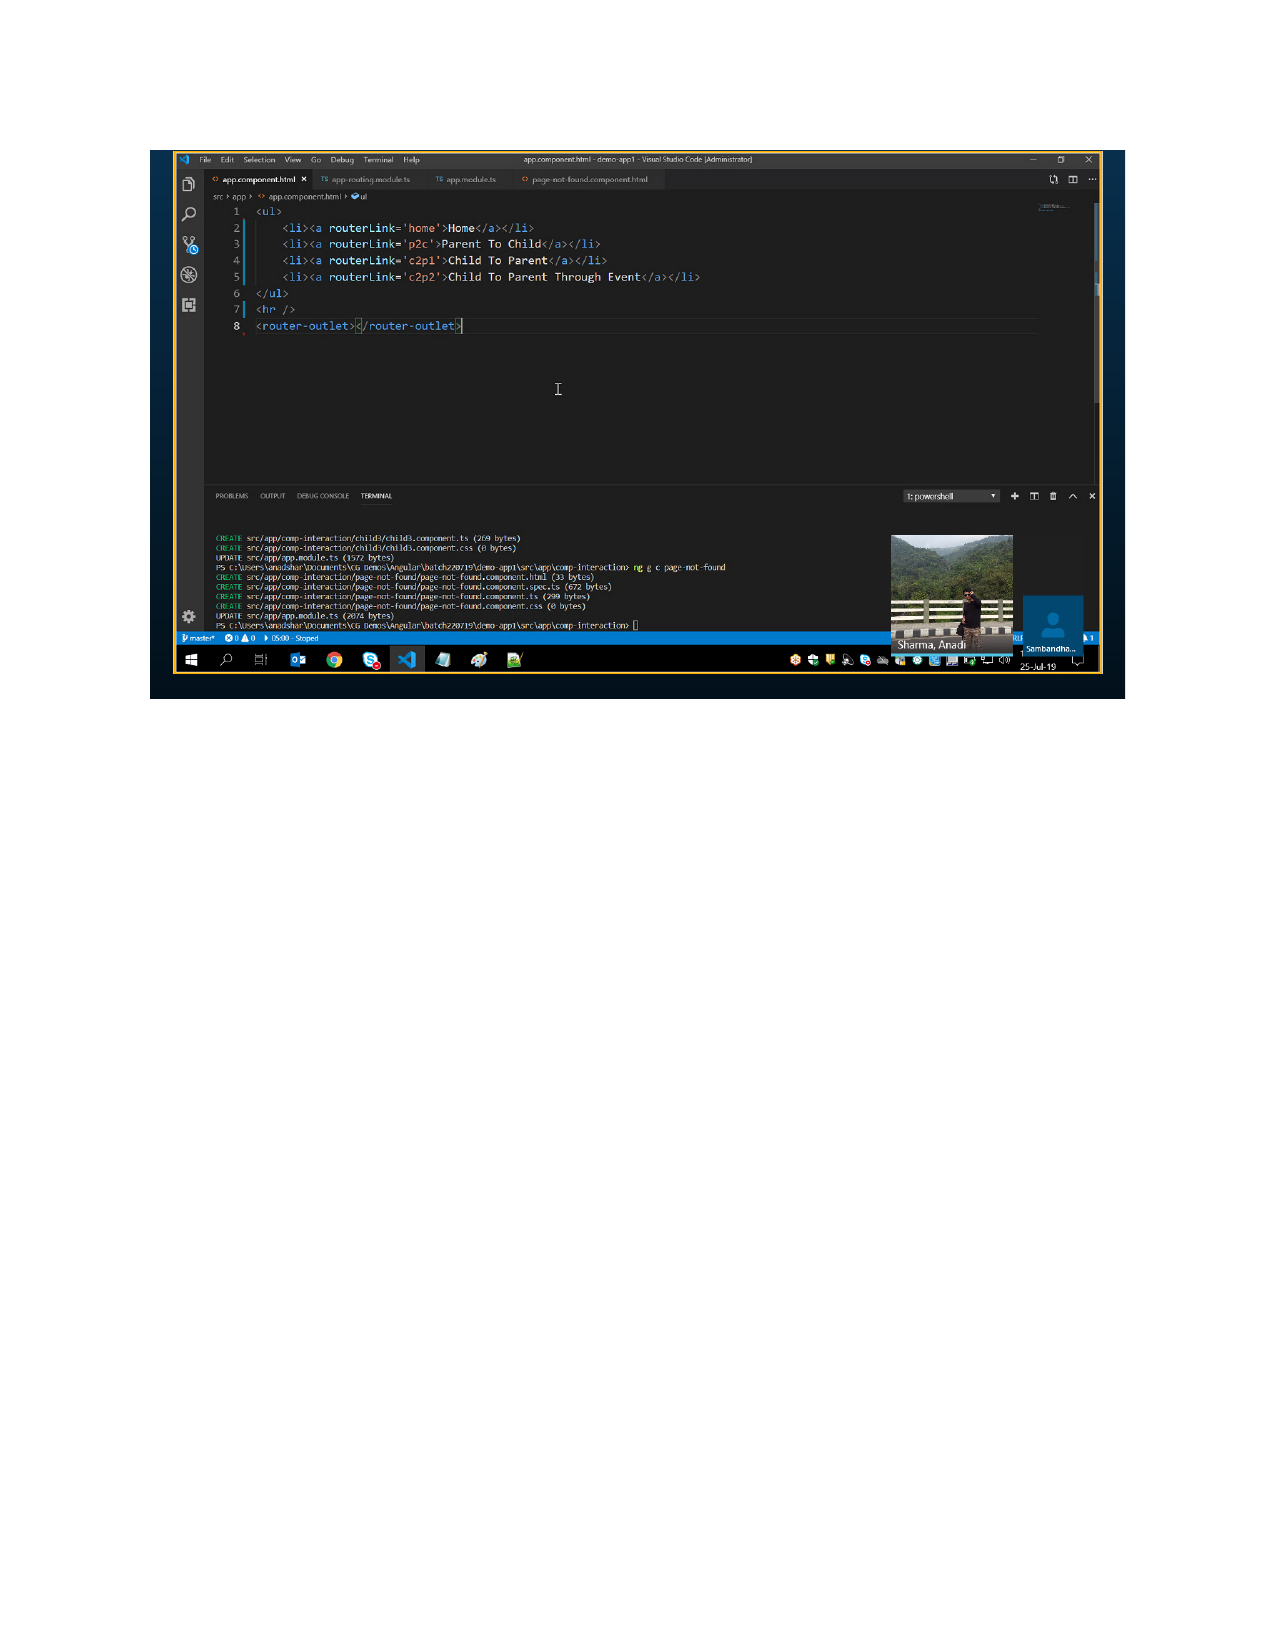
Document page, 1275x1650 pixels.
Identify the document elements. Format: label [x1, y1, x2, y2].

picture [150, 150, 1125, 699]
